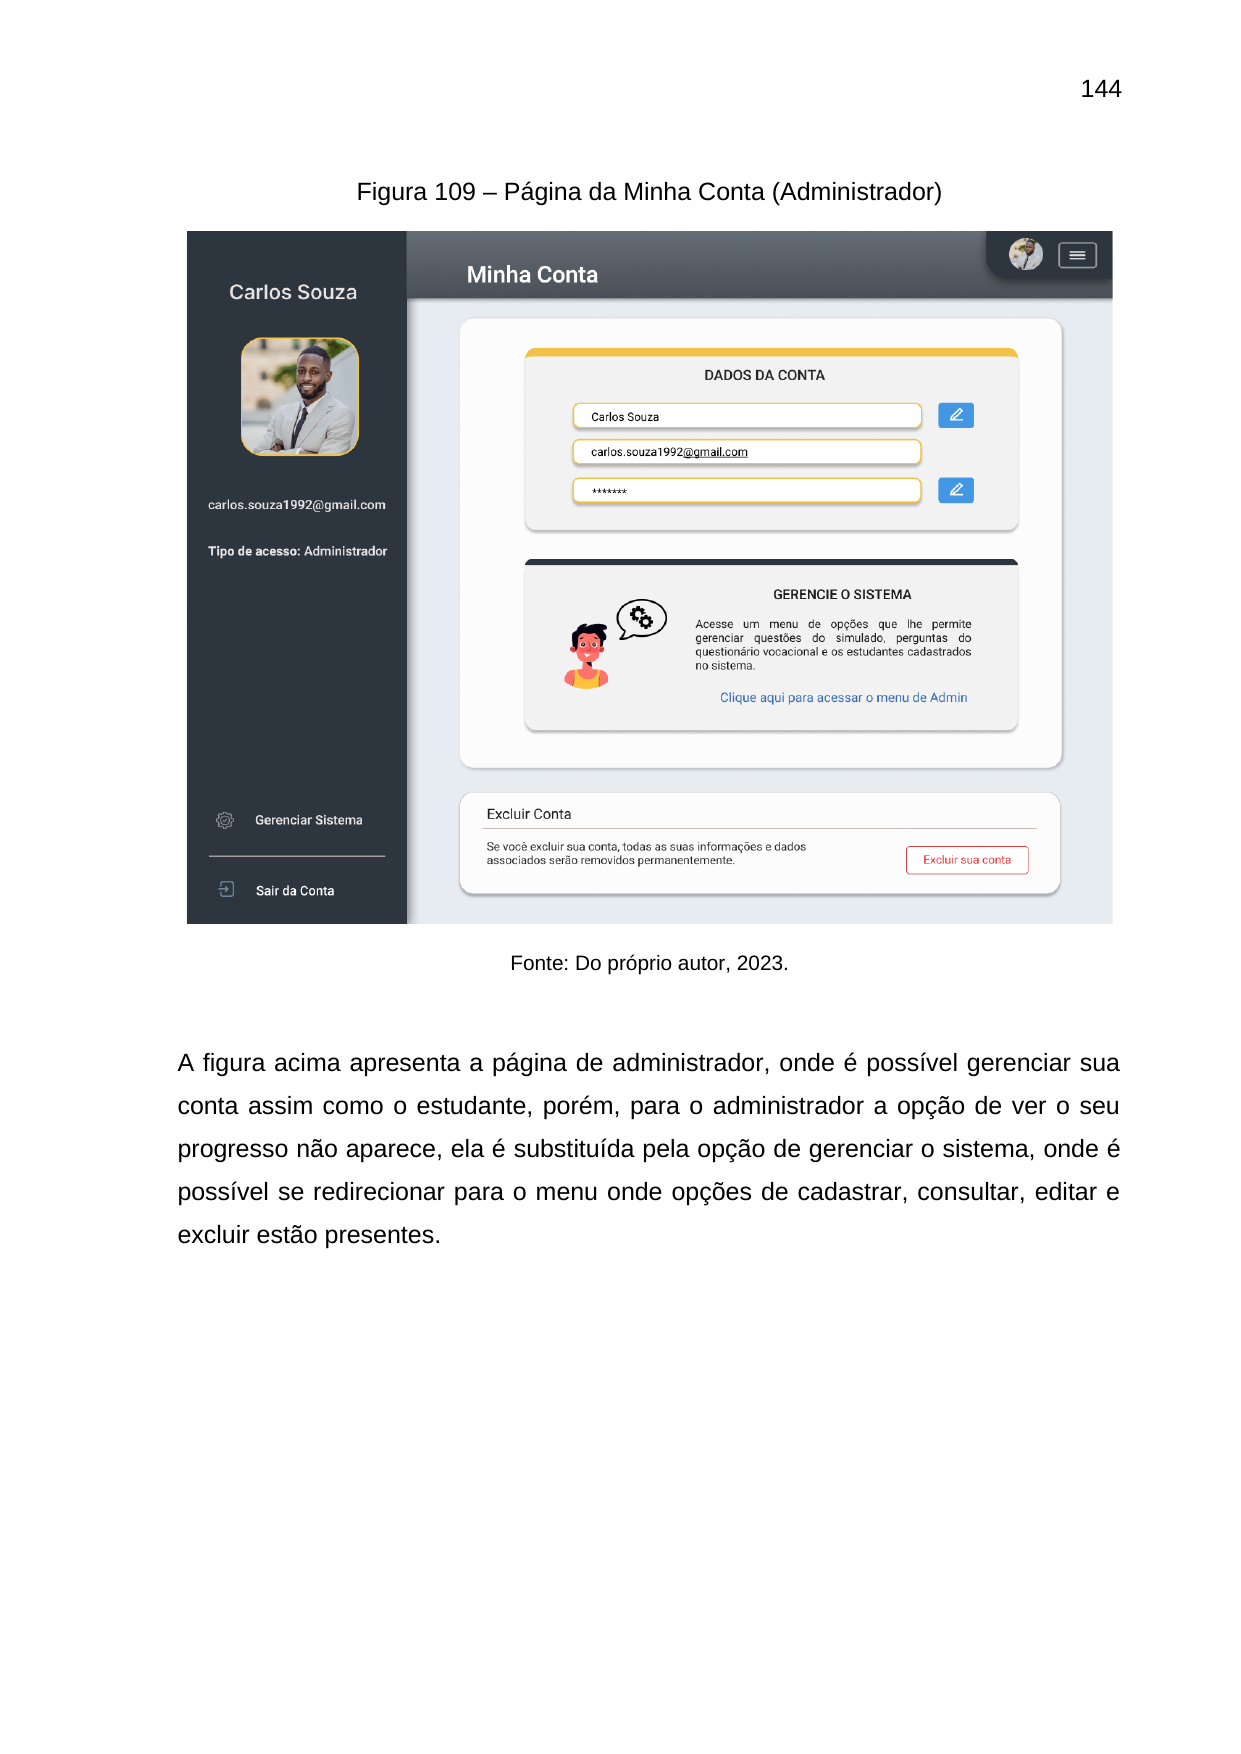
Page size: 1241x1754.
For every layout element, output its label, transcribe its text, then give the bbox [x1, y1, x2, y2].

text A figura acima apresenta a página de administrador, onde é possível gerenciar sua conta assim como o estudante, porém, para o administrador a opção de ver o seu progresso não aparece, ela é substituída pela opção de gerenciar o sistema, onde é possível se redirecionar para o menu onde opções de cadastrar, consultar, editar e excluir estão presentes. [177, 1048, 1122, 1249]
text Figura 109 – Página da Minha Conta (Administrador) [177, 177, 1122, 206]
picture [186, 231, 1113, 924]
text Fonte: Do próprio autor, 2023. [177, 951, 1122, 975]
